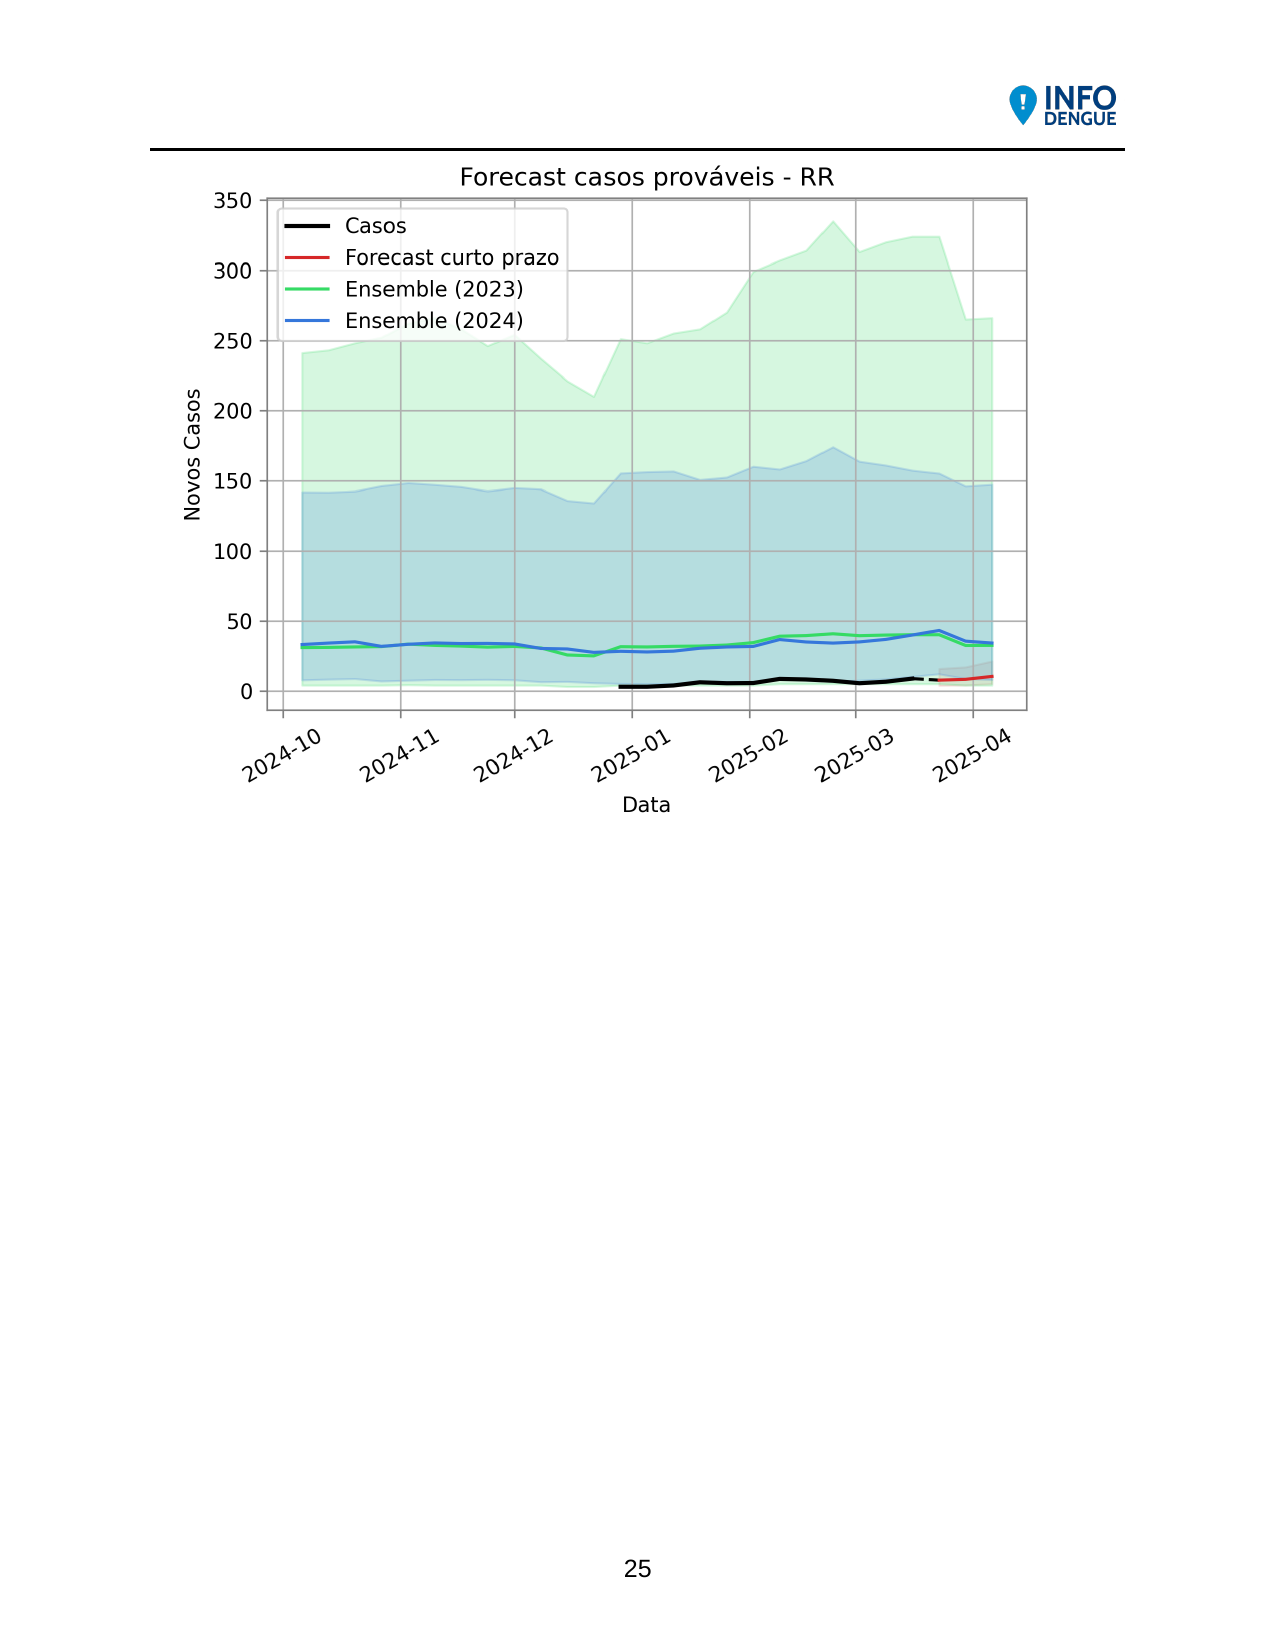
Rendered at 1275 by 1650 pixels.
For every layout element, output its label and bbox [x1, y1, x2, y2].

picture [1000, 75, 1125, 136]
picture [168, 151, 1041, 831]
